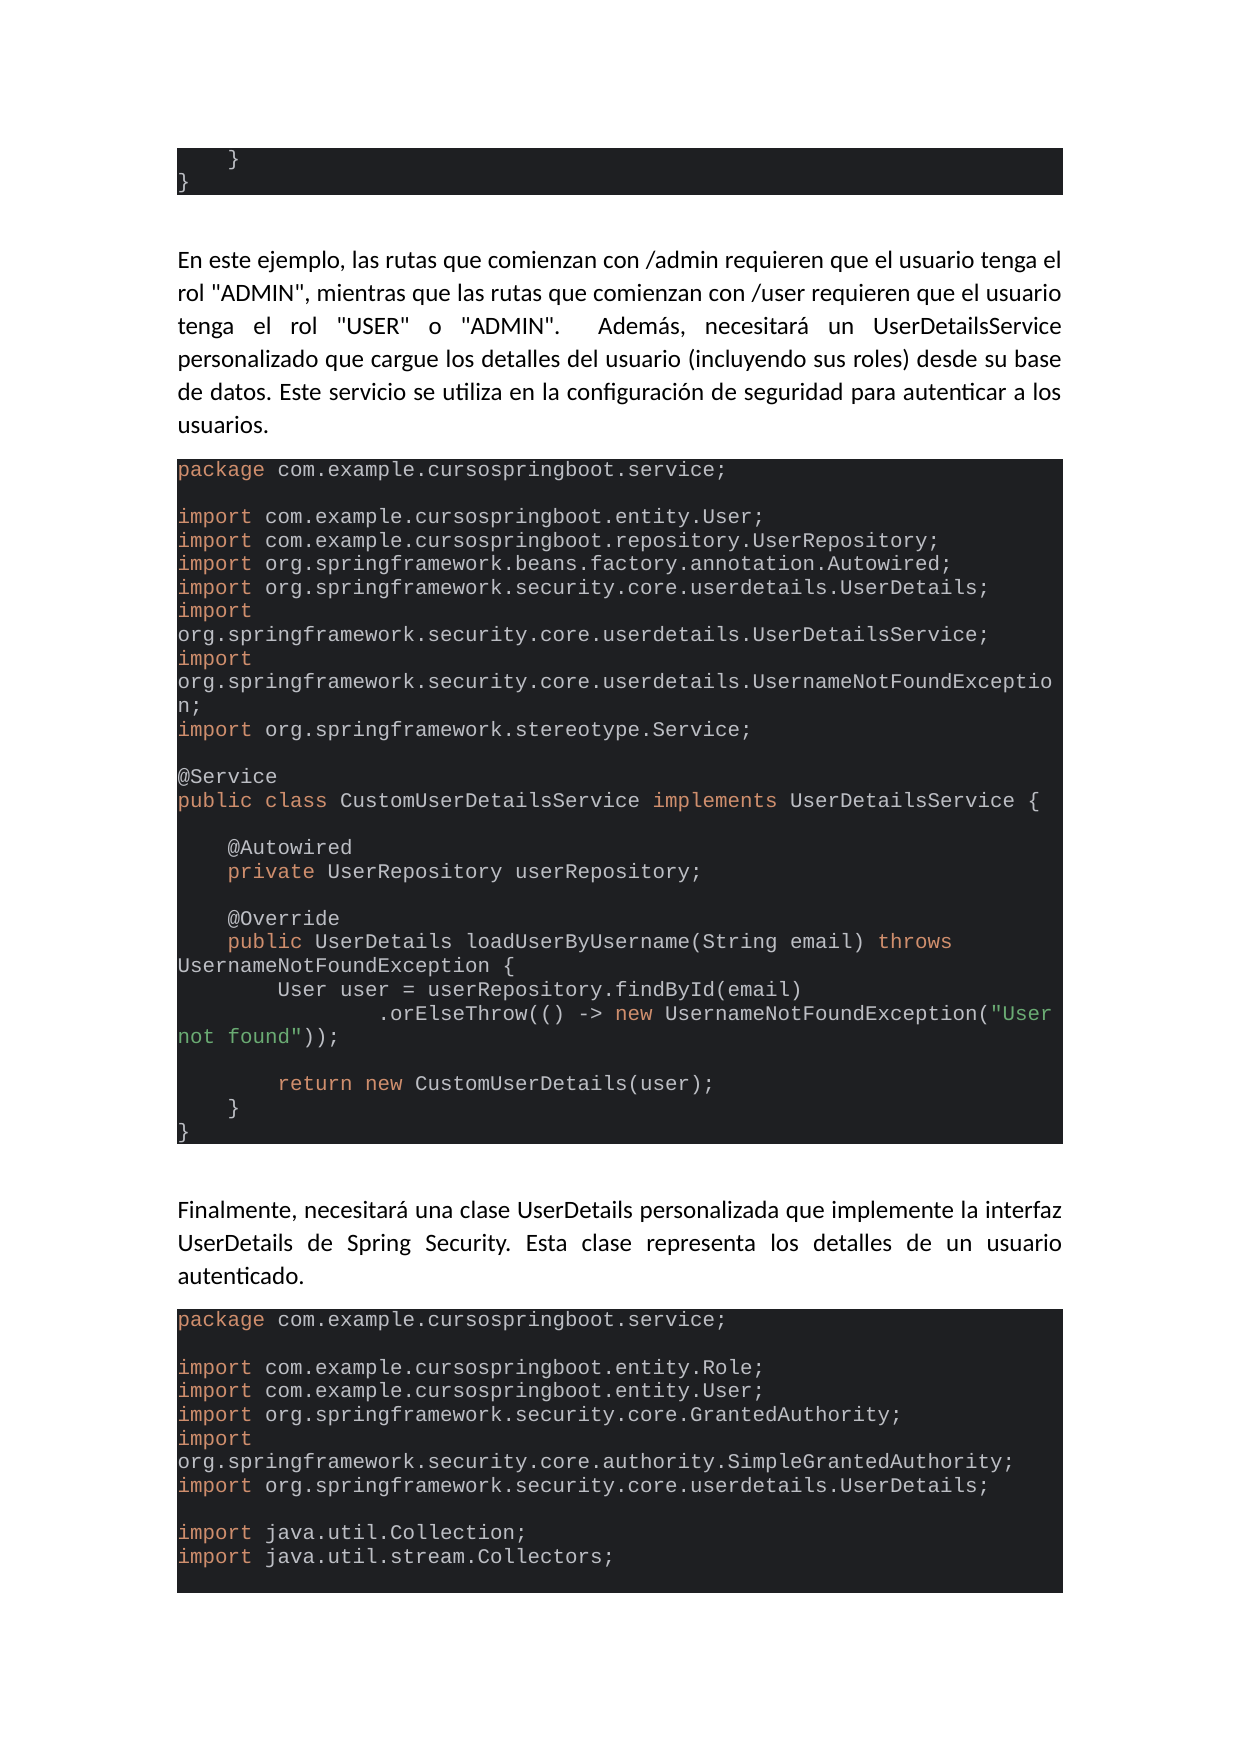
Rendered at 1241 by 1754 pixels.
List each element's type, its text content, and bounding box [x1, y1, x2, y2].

text package com.example.cursospringboot.service; import com.example.cursospringboot.entity.User; import com.example.cursospringboot.repository.UserRepository; import org.springframework.beans.factory.annotation.Autowired; import org.springframework.security.core.userdetails.UserDetails; import org.springframework.security.core.userdetails.UserDetailsService; import org.springframework.security.core.userdetails.UsernameNotFoundException; import org.springframework.stereotype.Service; @Service public class CustomUserDetailsService implements UserDetailsService { @Autowired private UserRepository userRepository; @Override public UserDetails loadUserByUsername(String email) throws UsernameNotFoundException { User user = userRepository.findById(email) .orElseThrow(() -> new UsernameNotFoundException("User not found")); return new CustomUserDetails(user); } } [177, 459, 1063, 1144]
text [177, 1309, 1063, 1593]
text En este ejemplo, las rutas que comienzan con /admin requieren que el usuario tenga el rol "ADMIN", mientras que las rutas que comienzan con /user requieren que el usuario tenga el rol "USER" o "ADMIN". Además, necesitará un UserDetailsService personalizado que cargue los detalles del usuario (incluyendo sus roles) desde su base de datos. Este servicio se utiliza en la configuración de seguridad para autenticar a los usuarios. [177, 244, 1063, 439]
text Finalmente, necesitará una clase UserDetails personalizada que implemente la interfaz UserDetails de Spring Security. Esta clase representa los detalles de un usuario autenticado. [177, 1194, 1063, 1290]
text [177, 148, 1063, 195]
